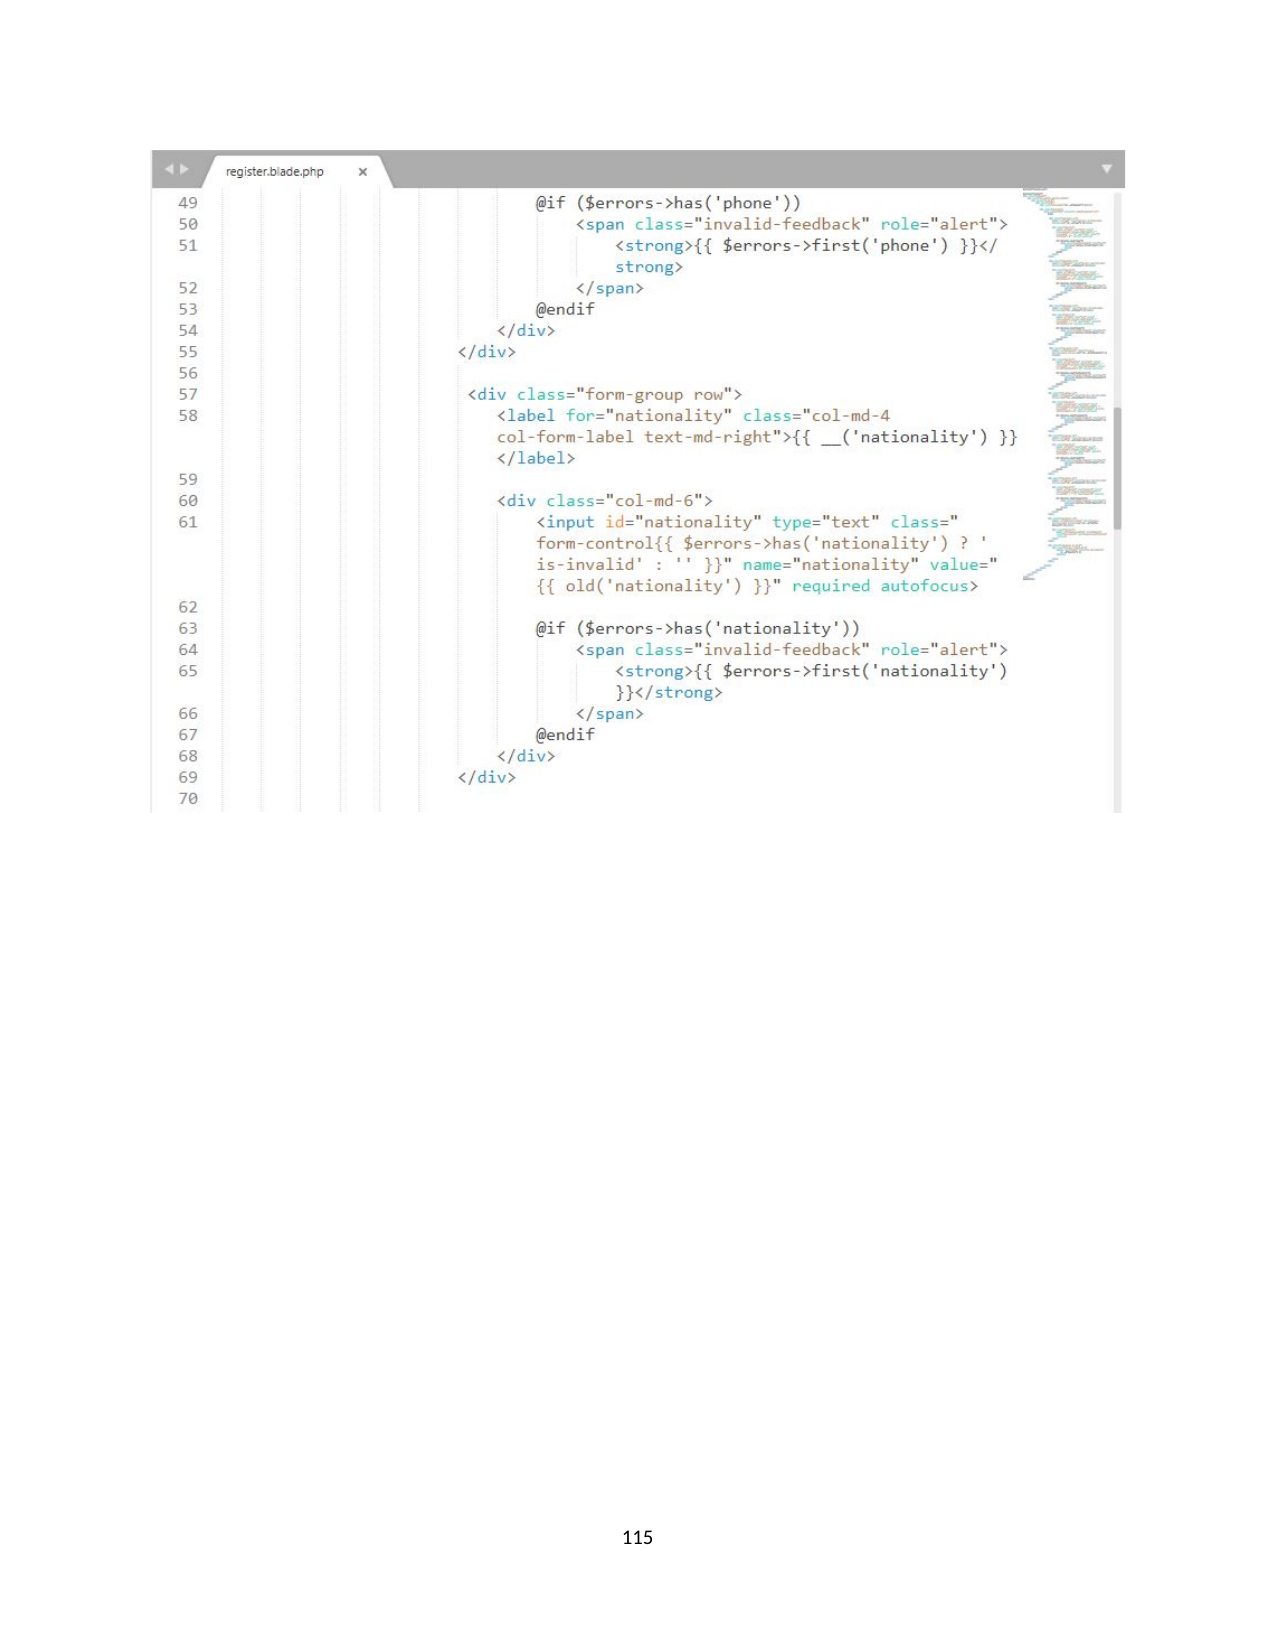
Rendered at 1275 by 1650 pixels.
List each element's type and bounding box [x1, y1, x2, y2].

picture [150, 150, 1125, 813]
